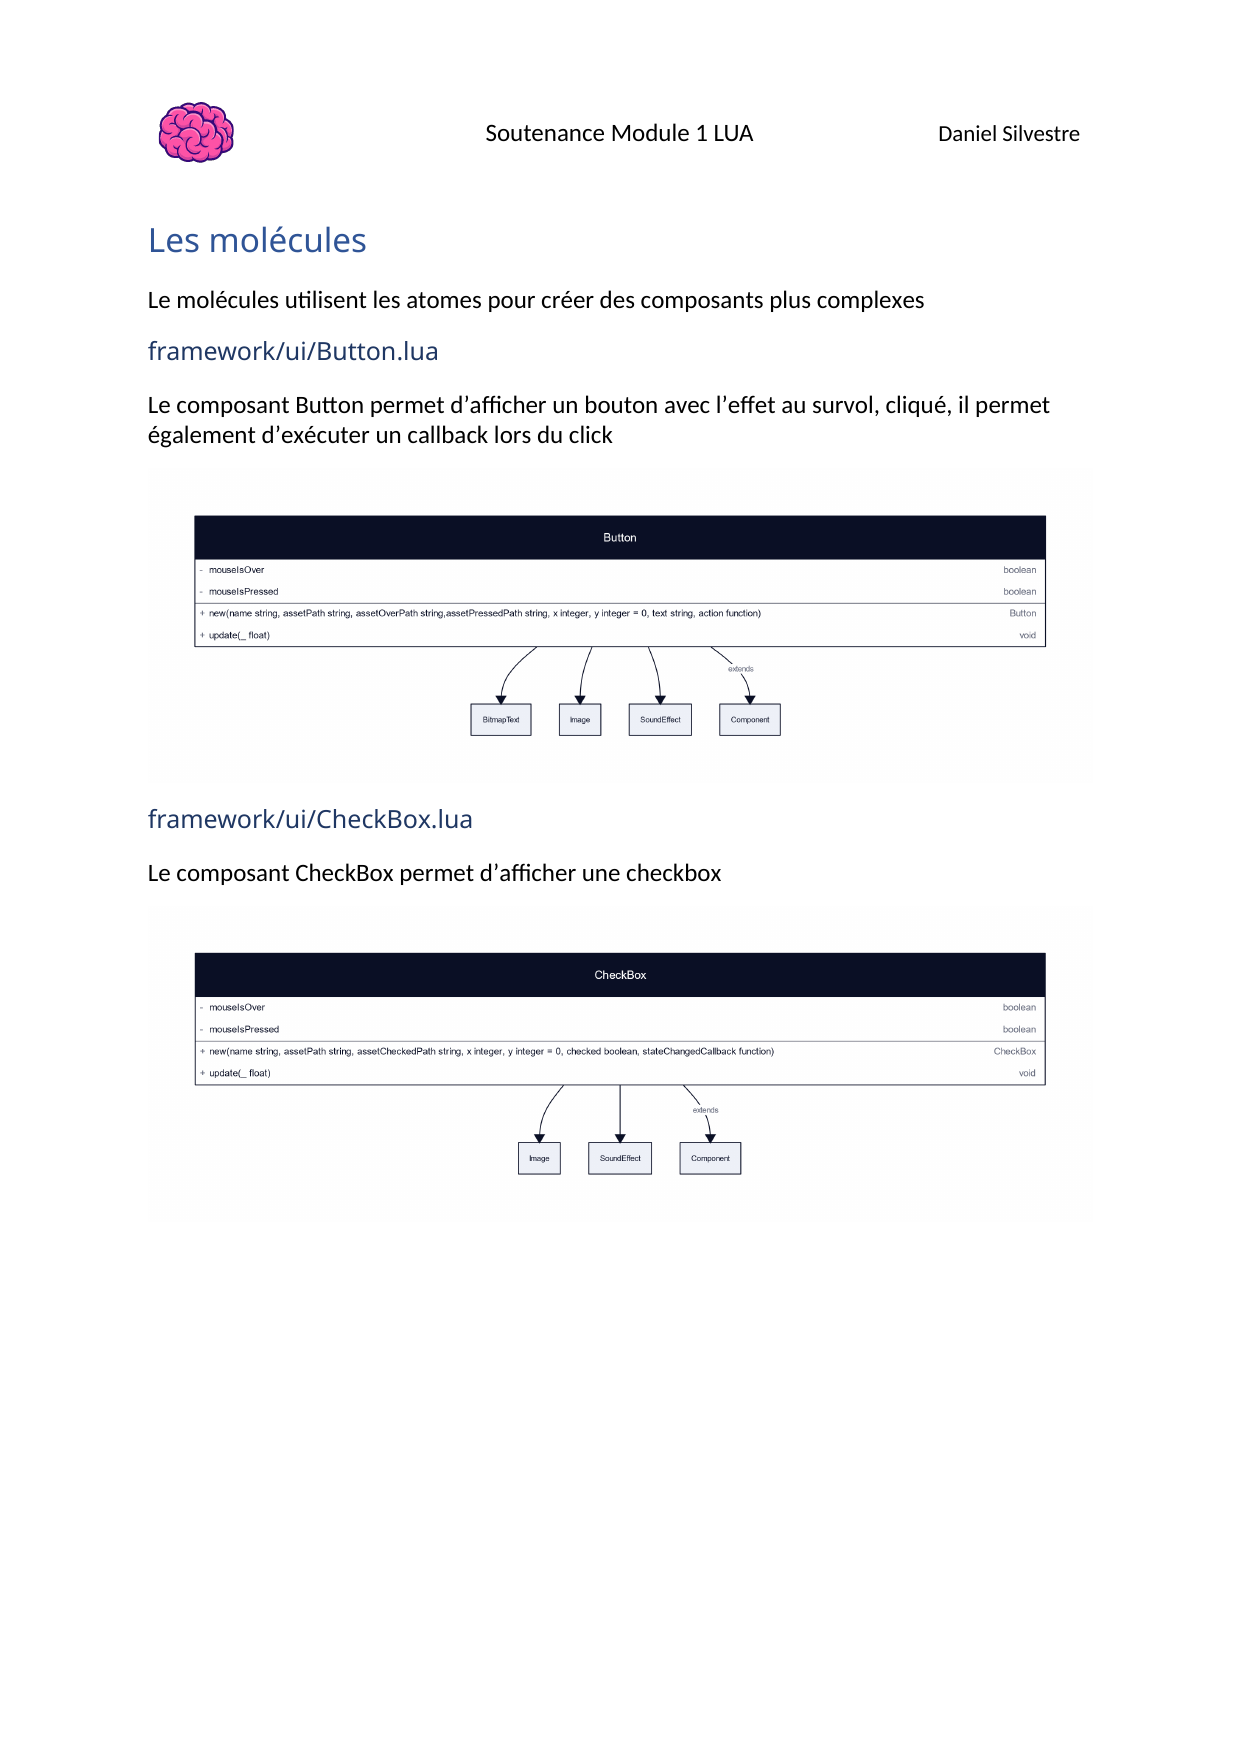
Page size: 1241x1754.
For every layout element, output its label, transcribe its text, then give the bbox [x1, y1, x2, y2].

picture [158, 101, 234, 164]
text Le composant CheckBox permet d’afficher une checkbox [148, 857, 1093, 887]
subtitle framework/ui/CheckBox.lua [148, 801, 1093, 835]
picture [147, 906, 1093, 1222]
picture [147, 468, 1093, 783]
text Le composant Button permet d’afficher un bouton avec l’effet au survol, cliqué, il permet également d’exécuter un callback lors du click [148, 389, 1093, 450]
subtitle framework/ui/Button.lua [148, 334, 1093, 368]
text Le molécules utilisent les atomes pour créer des composants plus complexes [148, 284, 1093, 315]
subtitle Les molécules [148, 217, 1093, 262]
